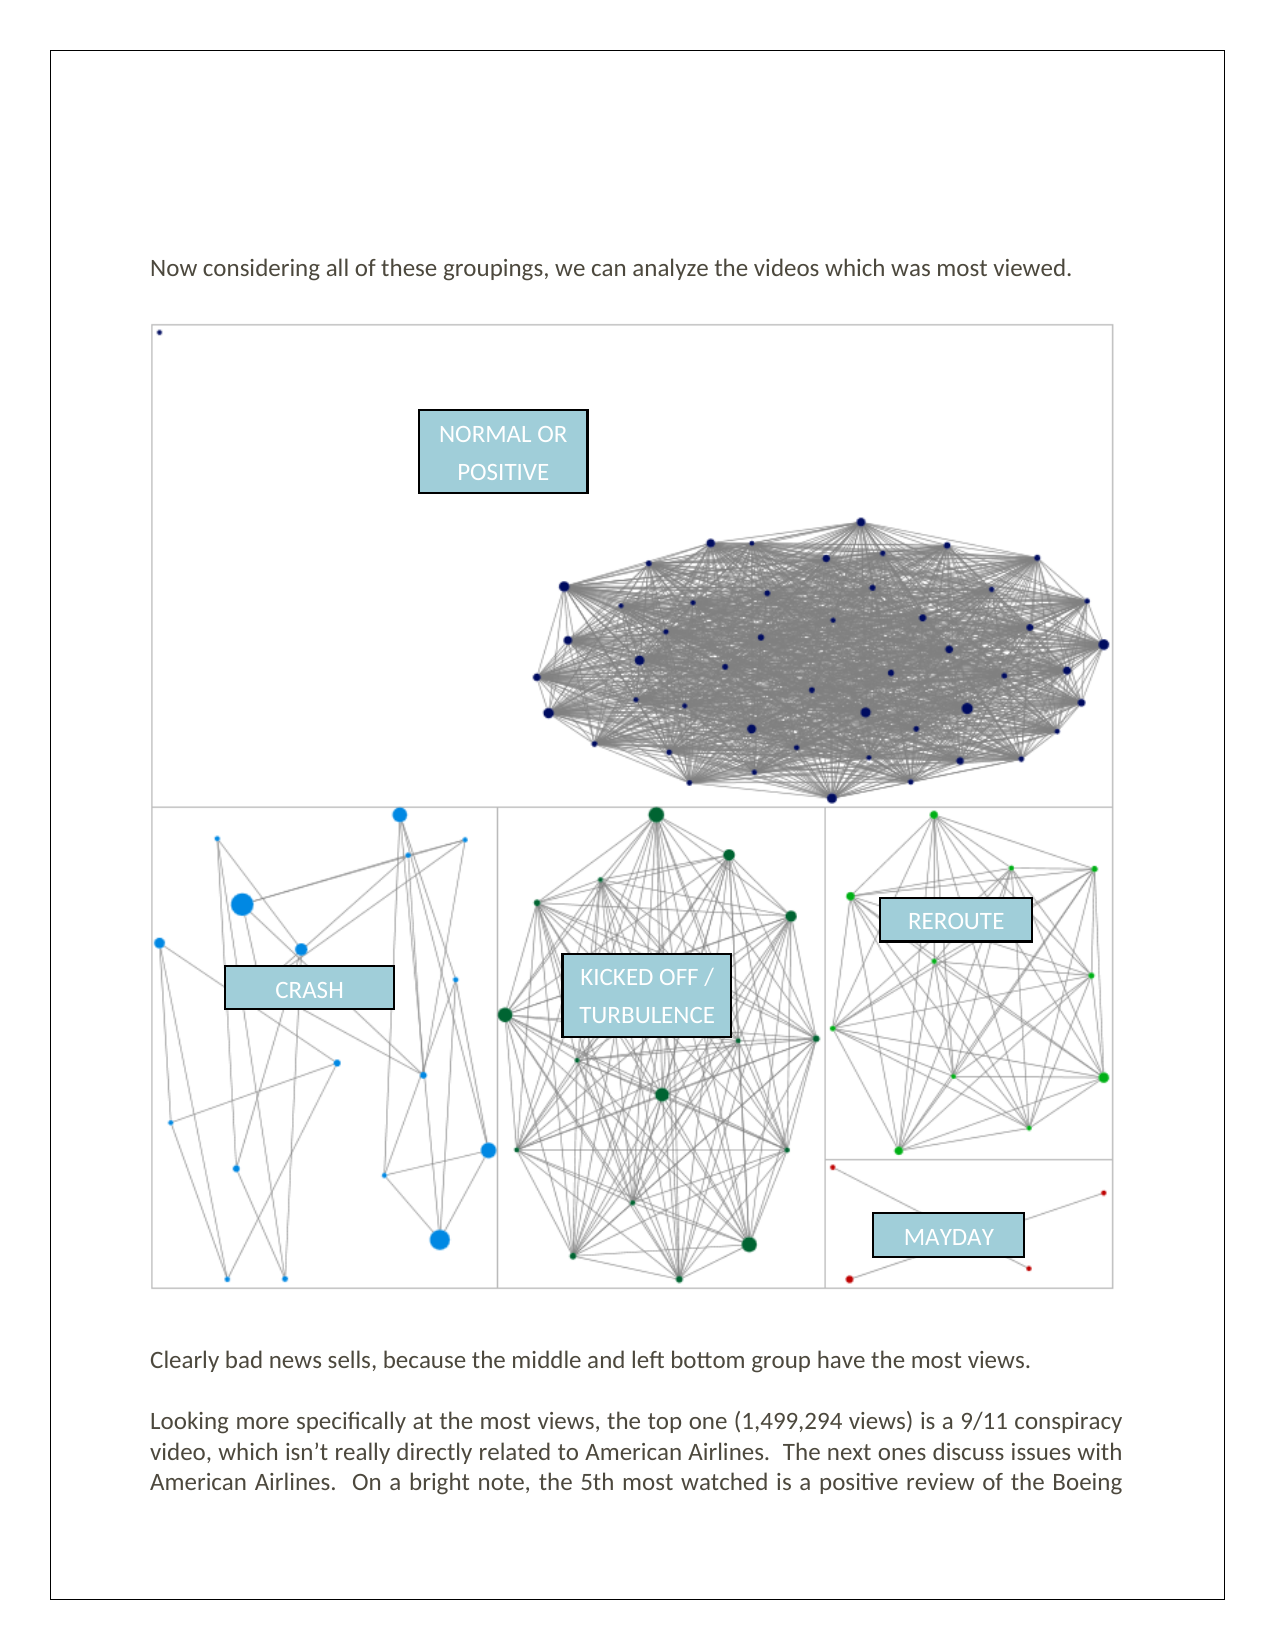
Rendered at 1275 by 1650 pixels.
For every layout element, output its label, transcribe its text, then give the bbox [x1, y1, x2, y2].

picture [150, 316, 1125, 1314]
text Now considering all of these groupings, we can analyze the videos which was most viewed. [150, 252, 1125, 283]
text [150, 1405, 1125, 1497]
text Clearly bad news sells, because the middle and left bottom group have the most views. [150, 1344, 1125, 1375]
